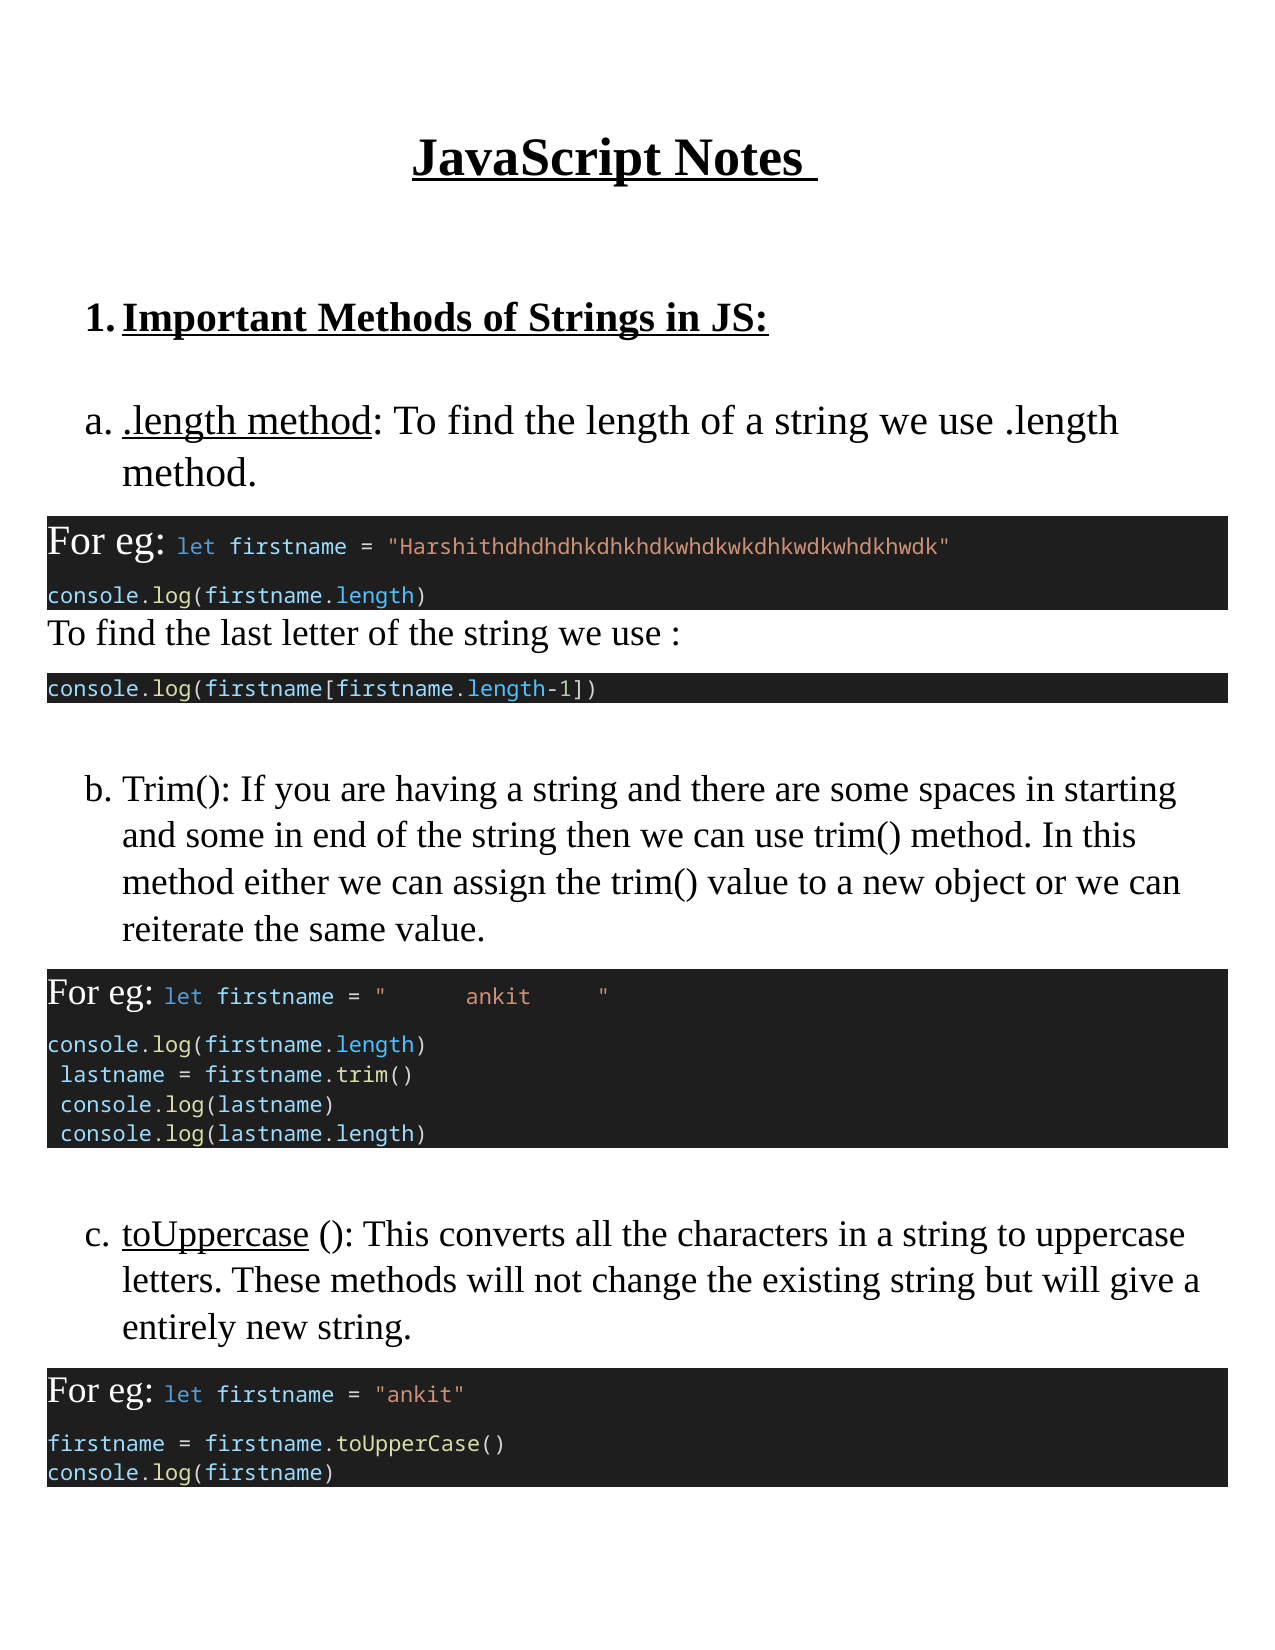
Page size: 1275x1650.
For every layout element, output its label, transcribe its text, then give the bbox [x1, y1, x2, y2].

text For eg: let firstname = "Harshithdhdhdhkdhkhdkwhdkwkdhkwdkwhdkhwdk" [47, 516, 1228, 563]
text console.log(firstname.length) [47, 580, 1228, 610]
list .length method: To find the length of a string we use .length method. [84, 396, 1228, 495]
text JavaScript Notes [47, 124, 1228, 187]
text console.log(firstname[firstname.length-1]) [47, 673, 1228, 703]
text lastname = firstname.trim() [47, 1059, 1228, 1088]
text To find the last letter of the string we use : [47, 610, 1228, 653]
text console.log(firstname.length) [47, 1029, 1228, 1059]
list Important Methods of Strings in JS: [84, 292, 1228, 340]
text For eg: let firstname = "ankit" [47, 1368, 1228, 1411]
text firstname = firstname.toUpperCase() [47, 1427, 1228, 1457]
text For eg: let firstname = " ankit " [47, 969, 1228, 1012]
text console.log(lastname.length) [47, 1118, 1228, 1148]
list toUppercase (): This converts all the characters in a string to uppercase letters. These methods will not change the existing string but will give a entirely new string. [84, 1211, 1228, 1348]
list Trim(): If you are having a string and there are some spaces in starting and some in end of the string then we can use trim() method. In this method either we can assign the trim() value to a new object or we can reiterate the same value. [84, 766, 1228, 949]
text console.log(lastname) [47, 1088, 1228, 1118]
text console.log(firstname) [47, 1457, 1228, 1487]
